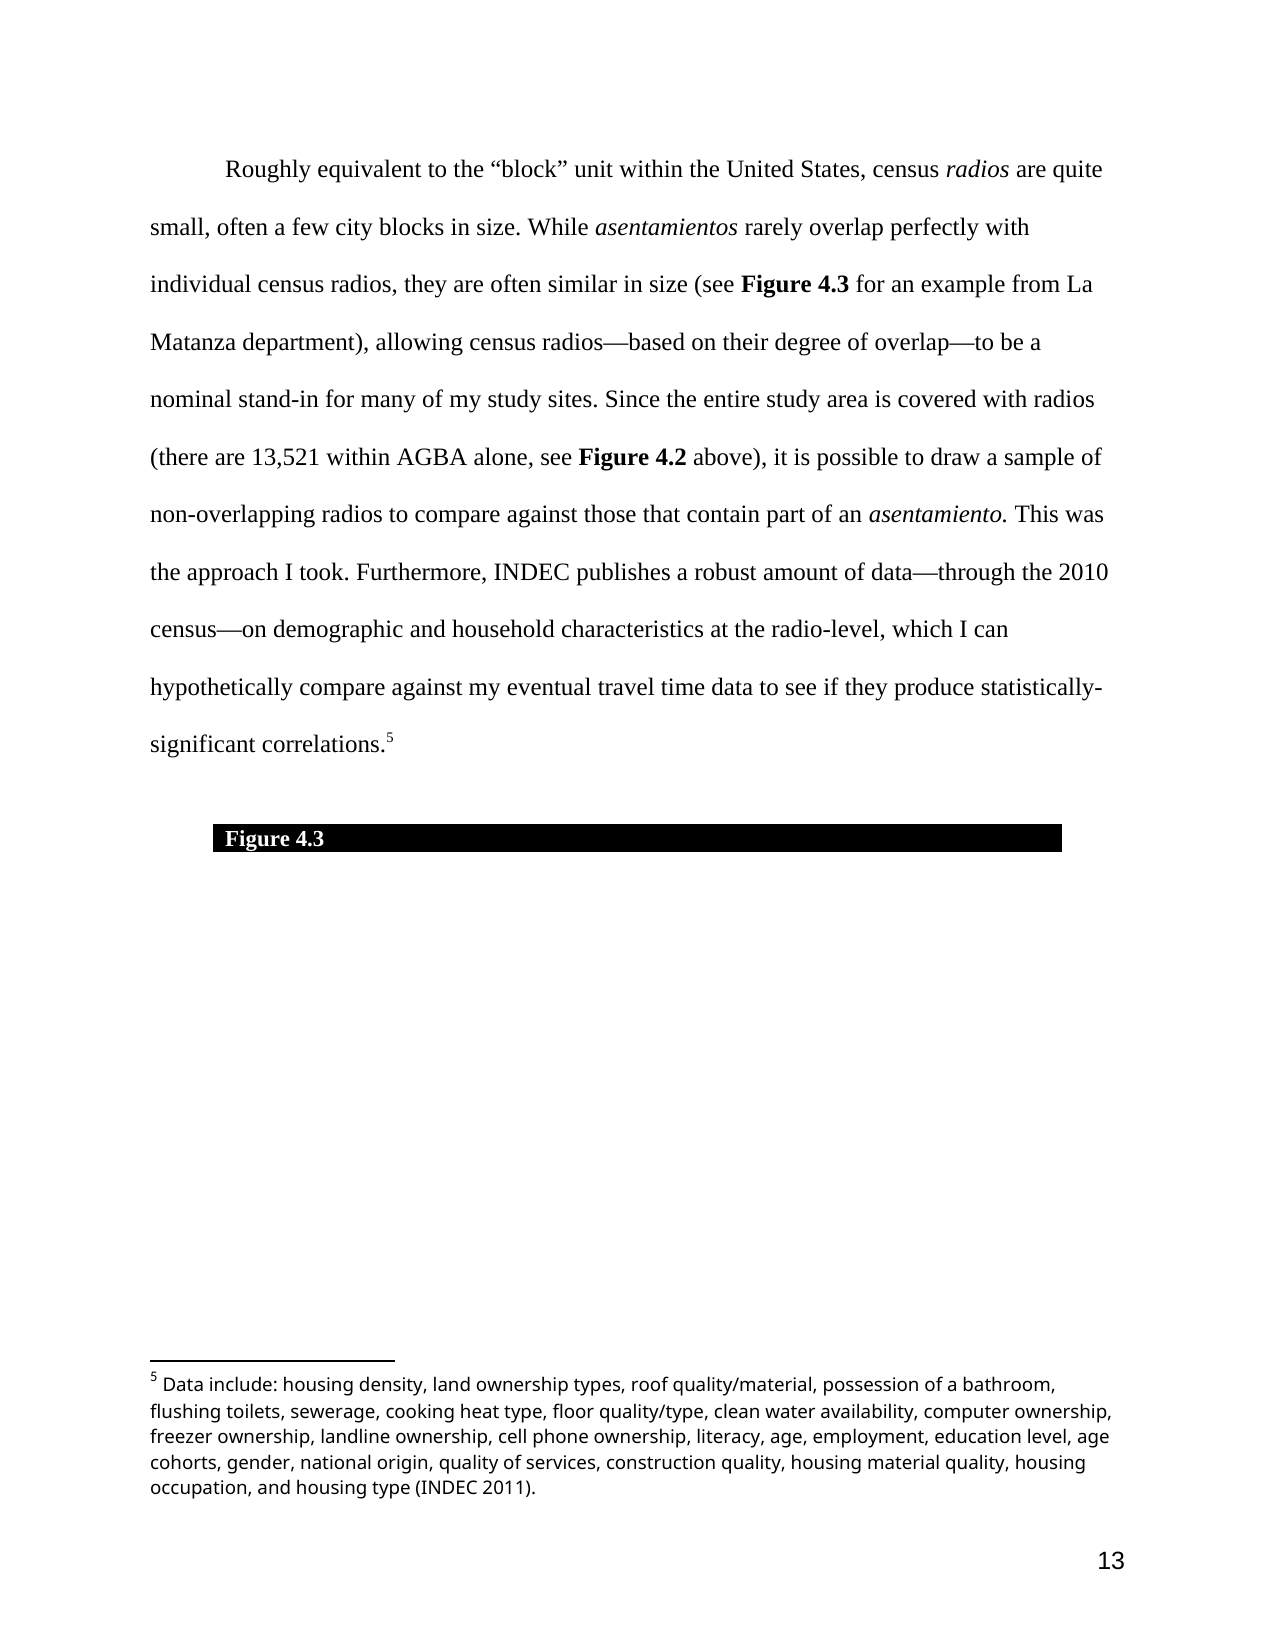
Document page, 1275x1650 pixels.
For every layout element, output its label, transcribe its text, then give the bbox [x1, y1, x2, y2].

text Roughly equivalent to the “block” unit within the United States, census radios are quite small, often a few city blocks in size. While asentamientos rarely overlap perfectly with individual census radios, they are often similar in size (see Figure 4.3 for an example from La Matanza department), allowing census radios—based on their degree of overlap—to be a nominal stand-in for many of my study sites. Since the entire study area is covered with radios (there are 13,521 within AGBA alone, see Figure 4.2 above), it is possible to draw a sample of non-overlapping radios to compare against those that contain part of an asentamiento. This was the approach I took. Furthermore, INDEC publishes a robust amount of data—through the 2010 census—on demographic and household characteristics at the radio-level, which I can hypothetically compare against my eventual travel time data to see if they produce statistically-significant correlations. [150, 154, 1125, 758]
table_header Figure 4.3 [214, 825, 1061, 851]
